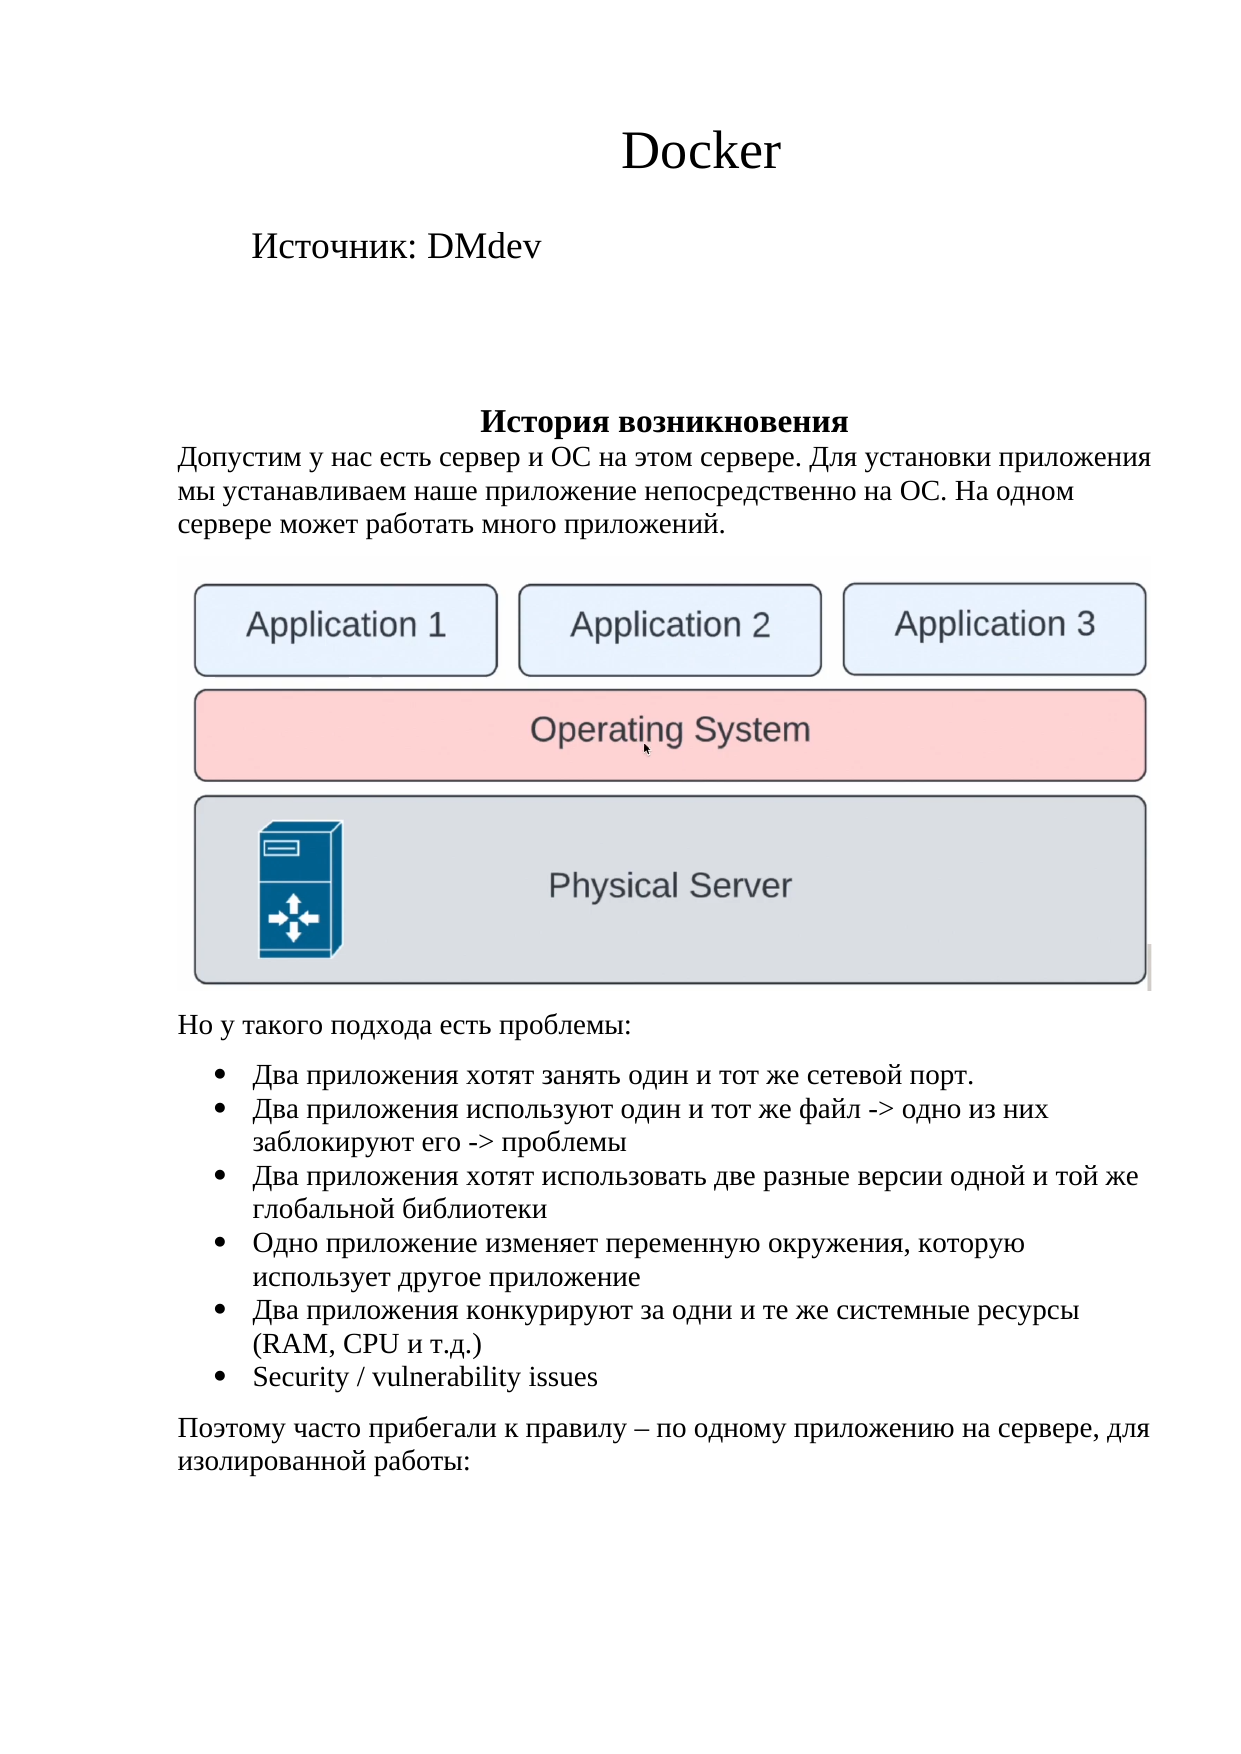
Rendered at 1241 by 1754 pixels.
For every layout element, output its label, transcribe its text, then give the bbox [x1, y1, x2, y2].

list Одно приложение изменяет переменную окружения, которую использует другое приложение [215, 1225, 1152, 1292]
list Два приложения конкурируют за одни и те же системные ресурсы (RAM, CPU и т.д.) [215, 1292, 1152, 1359]
list Security / vulnerability issues [215, 1359, 1152, 1393]
picture [177, 556, 1152, 991]
text История возникновения [177, 401, 1152, 439]
list Два приложения хотят занять один и тот же сетевой порт. [215, 1057, 1152, 1091]
text Допустим у нас есть сервер и ОС на этом сервере. Для установки приложения мы устанавливаем наше приложение непосредственно на ОС. На одном сервере может работать много приложений. [177, 439, 1152, 540]
text Поэтому часто прибегали к правилу – по одному приложению на сервере, для изолированной работы: [177, 1410, 1152, 1477]
text Docker [177, 118, 1152, 180]
list Два приложения используют один и тот же файл -> одно из них заблокируют его -> проблемы [215, 1091, 1152, 1158]
text Источник: DMdev [177, 223, 1152, 267]
list Два приложения хотят использовать две разные версии одной и той же глобальной библиотеки [215, 1158, 1152, 1225]
text Но у такого подхода есть проблемы: [177, 1007, 1152, 1041]
